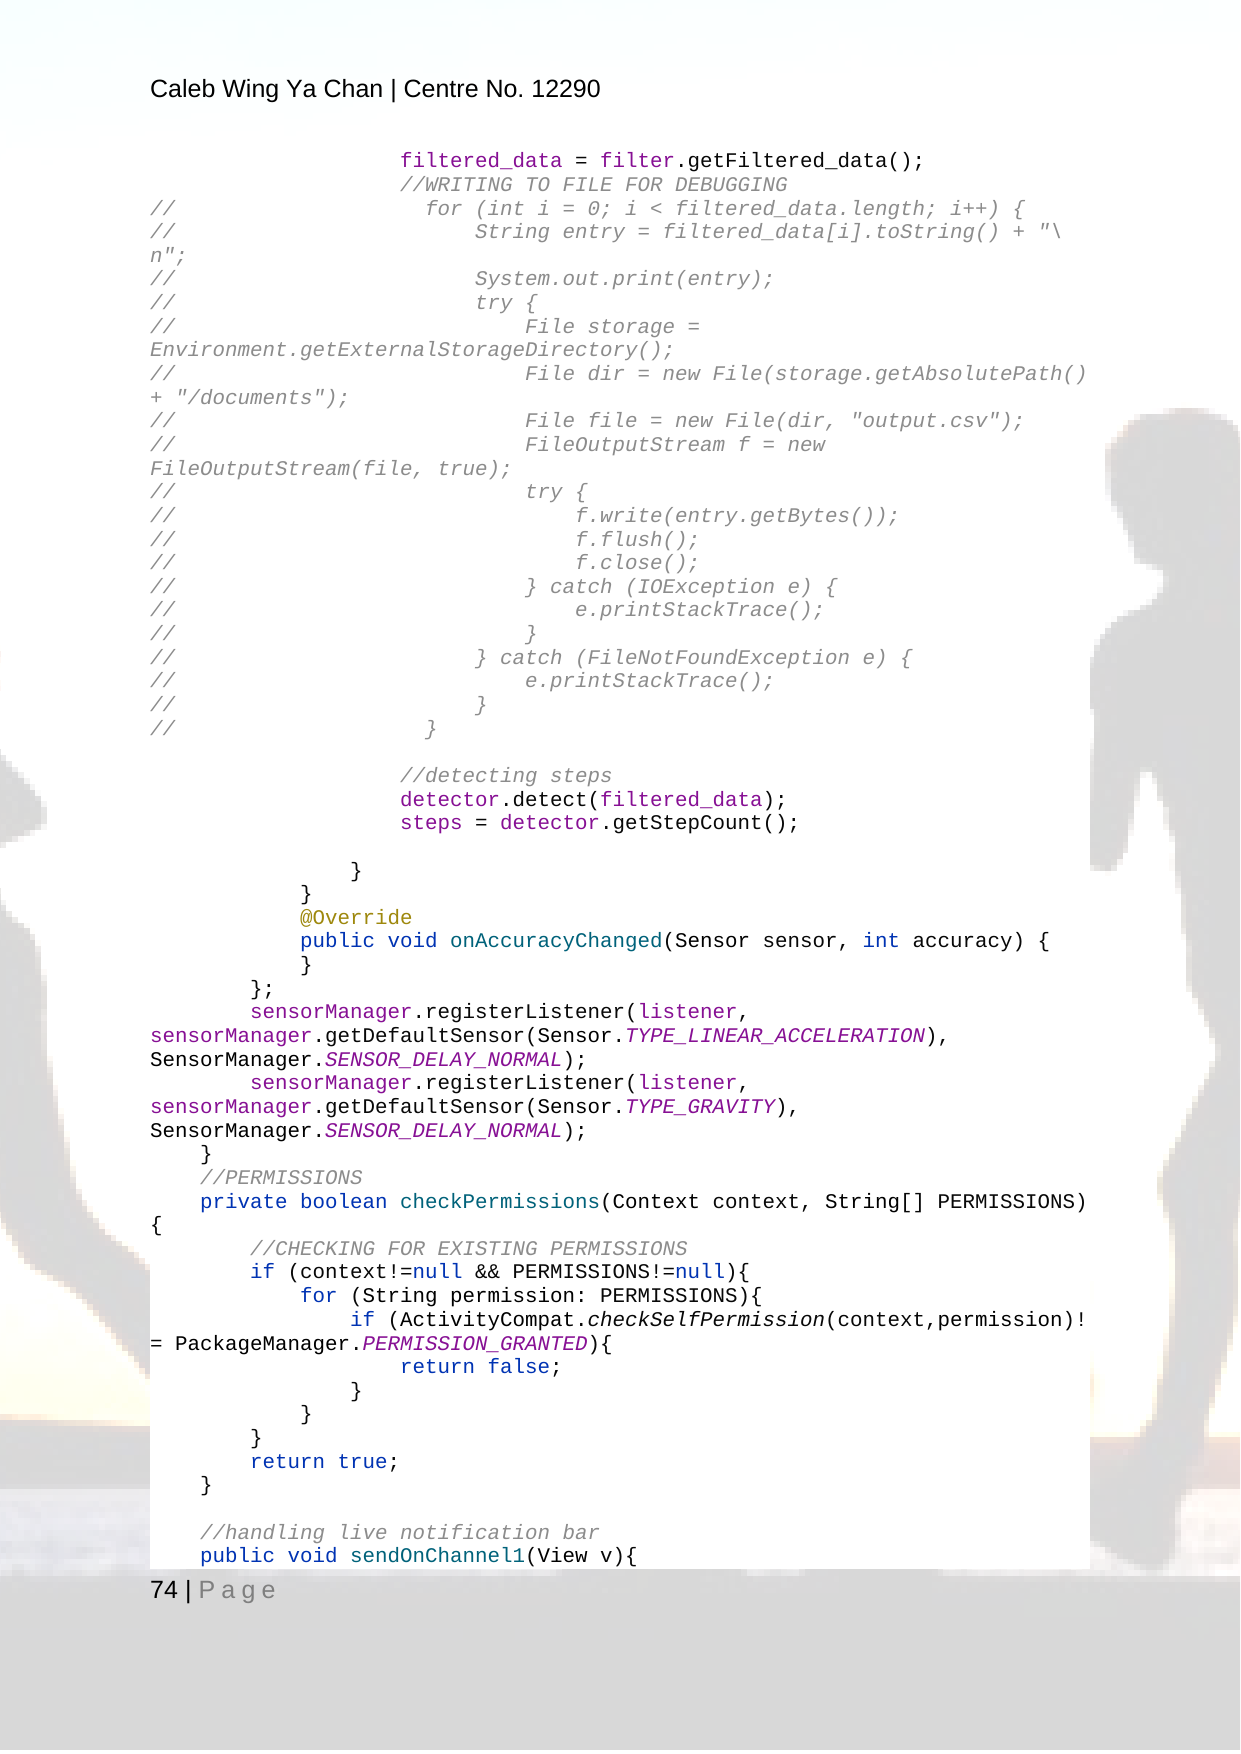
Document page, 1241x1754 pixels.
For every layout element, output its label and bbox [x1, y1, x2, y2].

text [150, 150, 1090, 1569]
